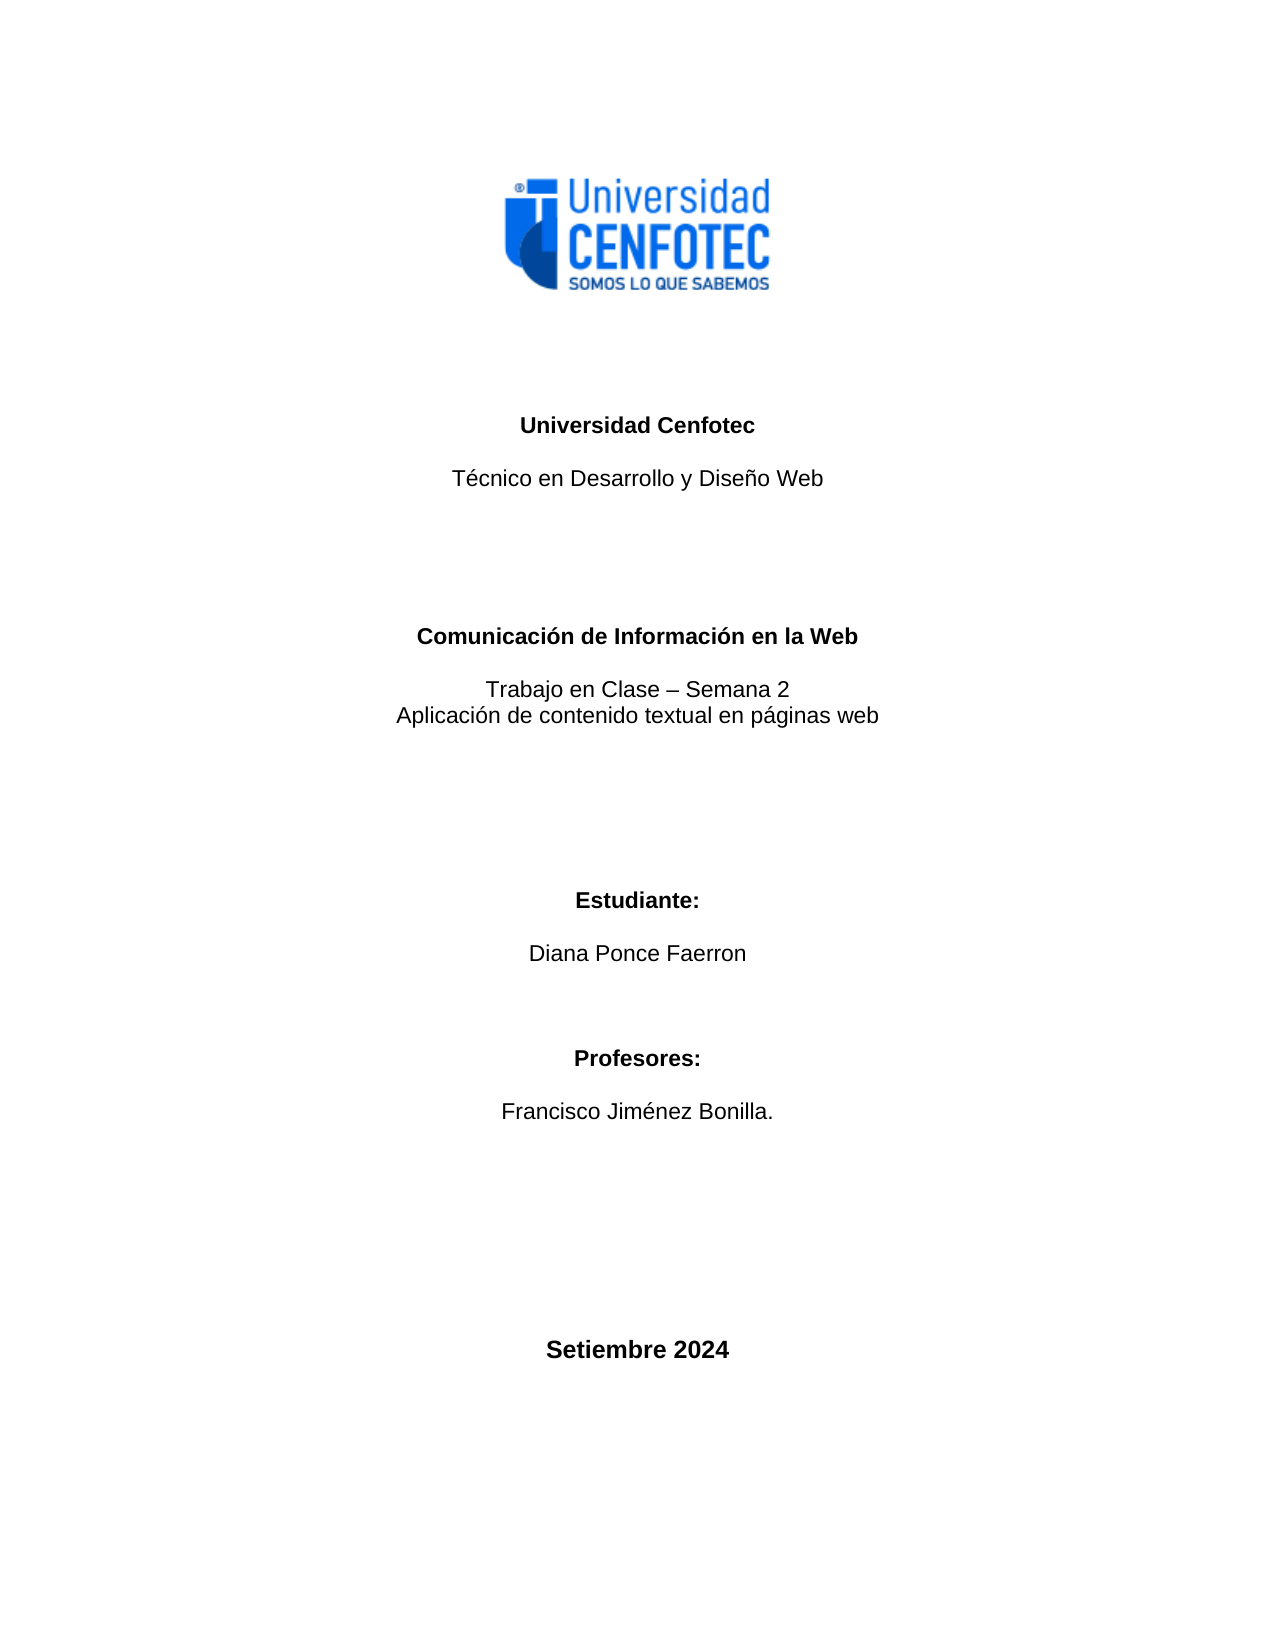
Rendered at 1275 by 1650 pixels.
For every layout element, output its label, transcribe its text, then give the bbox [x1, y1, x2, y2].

text Profesores: [148, 1045, 1127, 1071]
text Aplicación de contenido textual en páginas web [148, 702, 1127, 729]
text Trabajo en Clase – Semana 2 [148, 676, 1127, 702]
text Diana Ponce Faerron [148, 939, 1127, 966]
text Técnico en Desarrollo y Diseño Web [148, 465, 1127, 492]
picture [481, 147, 794, 308]
text Setiembre 2024 [148, 1335, 1127, 1364]
text Estudiante: [148, 887, 1127, 913]
text Francisco Jiménez Bonilla. [148, 1098, 1127, 1124]
text Comunicación de Información en la Web [148, 623, 1127, 650]
text Universidad Cenfotec [148, 412, 1127, 465]
